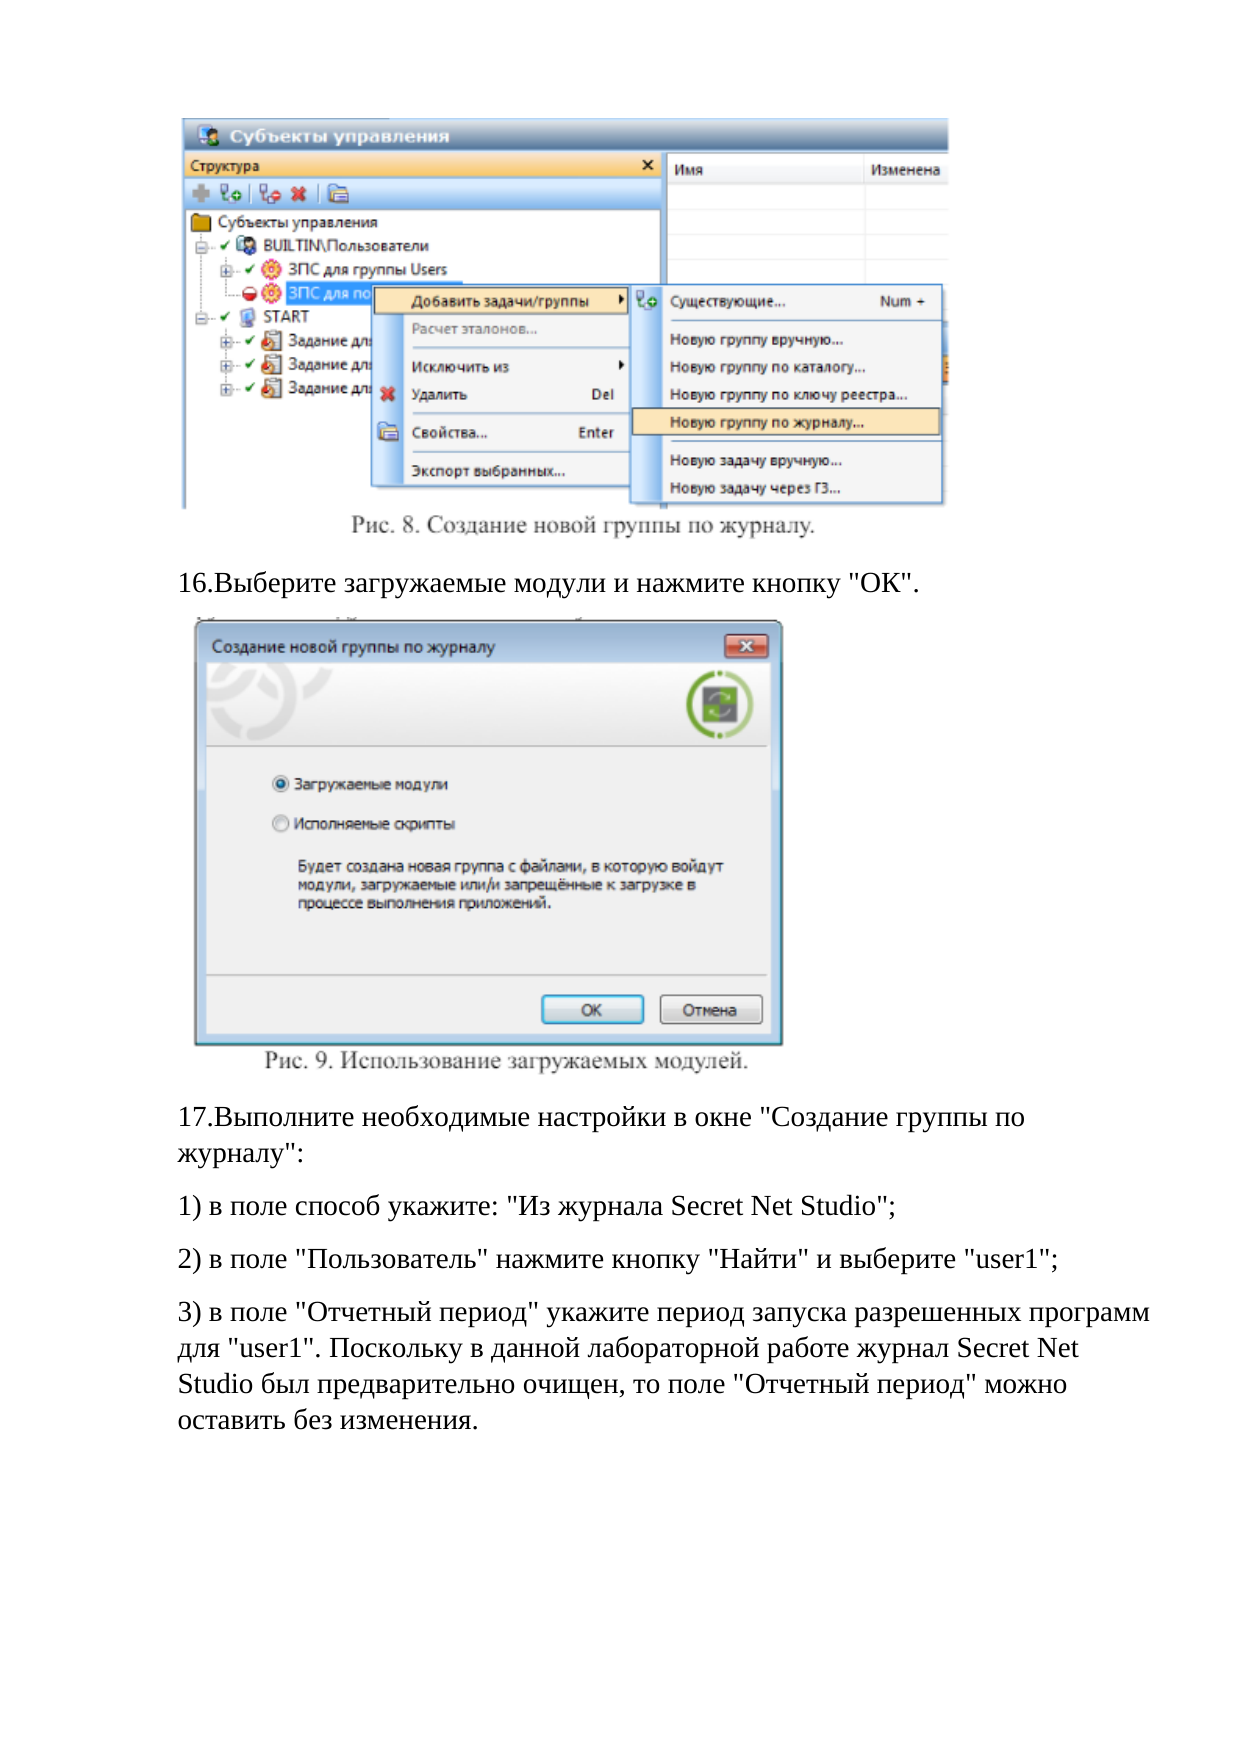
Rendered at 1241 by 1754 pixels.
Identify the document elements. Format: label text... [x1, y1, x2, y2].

picture [177, 617, 793, 1081]
picture [177, 118, 954, 547]
text 17.Выполните необходимые настройки в окне "Создание группы по журналу": [177, 1099, 1152, 1169]
text 16.Выберите загружаемые модули и нажмите кнопку "ОК". [177, 565, 1152, 599]
text 3) в поле "Отчетный период" укажите период запуска разрешенных программ для "user1". Поскольку в данной лабораторной работе журнал Secret Net Studio был предварительно очищен, то поле "Отчетный период" можно оставить без изменения. [177, 1294, 1152, 1436]
text 2) в поле "Пользователь" нажмите кнопку "Найти" и выберите "user1"; [177, 1241, 1152, 1274]
text 1) в поле способ укажите: "Из журнала Secret Net Studio"; [177, 1188, 1152, 1222]
